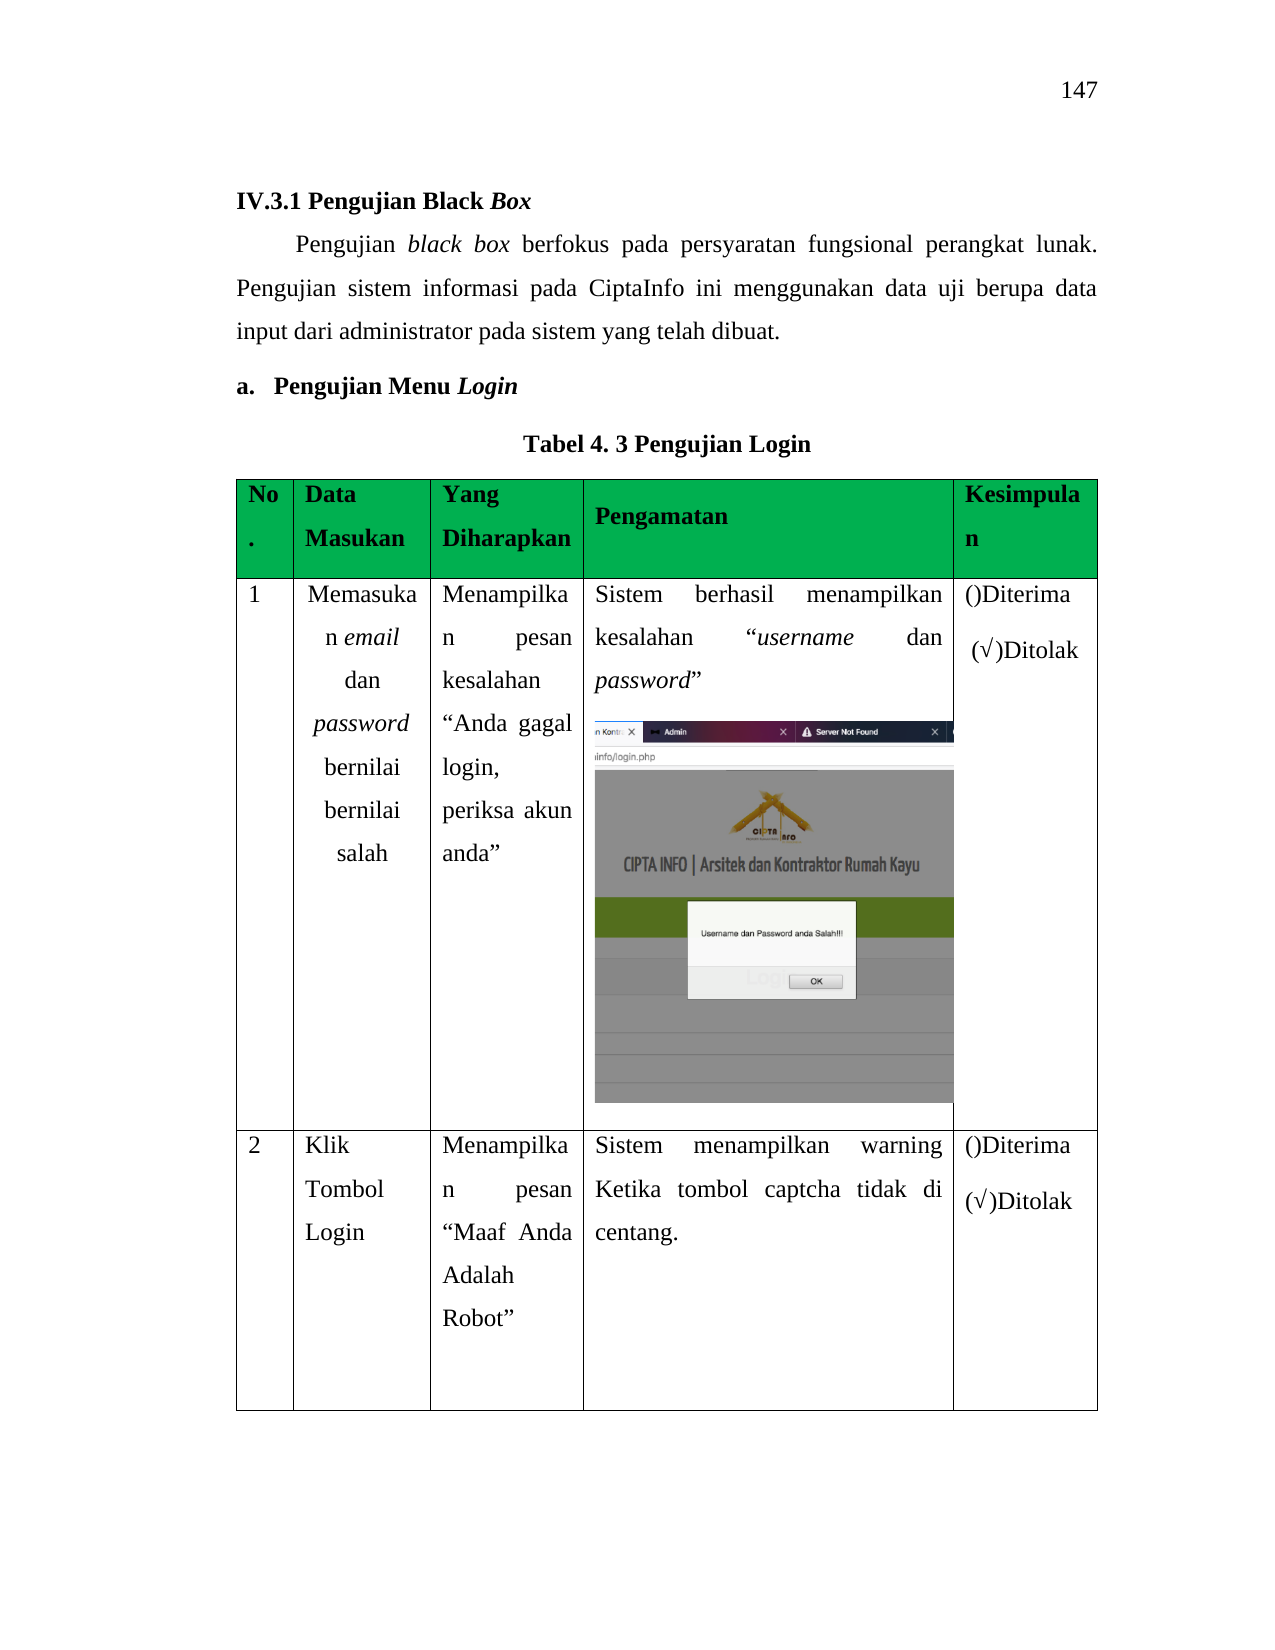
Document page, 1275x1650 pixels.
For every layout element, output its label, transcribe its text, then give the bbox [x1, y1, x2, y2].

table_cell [431, 1131, 583, 1410]
table_header Kesimpulan [954, 480, 1097, 578]
table_header Data Masukan [294, 480, 430, 578]
text Pengujian black box berfokus pada persyaratan fungsional perangkat lunak. Pengujian sistem informasi pada CiptaInfo ini menggunakan data uji berupa data input dari administrator pada sistem yang telah dibuat. [236, 229, 1098, 344]
table_header Pengamatan [584, 480, 953, 578]
table_cell 1 [237, 579, 293, 1129]
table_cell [954, 1131, 1097, 1410]
table_header No. [237, 480, 293, 578]
table_cell ()Diterima ()Ditolak [954, 579, 1097, 1129]
table_cell Sistem berhasil menampilkan kesalahan “username dan password” [584, 579, 953, 1129]
picture [594, 721, 954, 1103]
subtitle Pengujian Black Box [236, 186, 1098, 215]
table_cell 2 [237, 1131, 293, 1410]
table_cell Memasukan email dan password bernilai bernilai salah [294, 579, 430, 1129]
list Pengujian Menu Login [236, 371, 1098, 400]
table_cell Klik Tombol Login [294, 1131, 430, 1410]
table_cell Menampilkan pesan kesalahan “Anda gagal login, periksa akun anda” [431, 579, 583, 1129]
table_header Yang Diharapkan [431, 480, 583, 578]
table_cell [584, 1131, 953, 1410]
